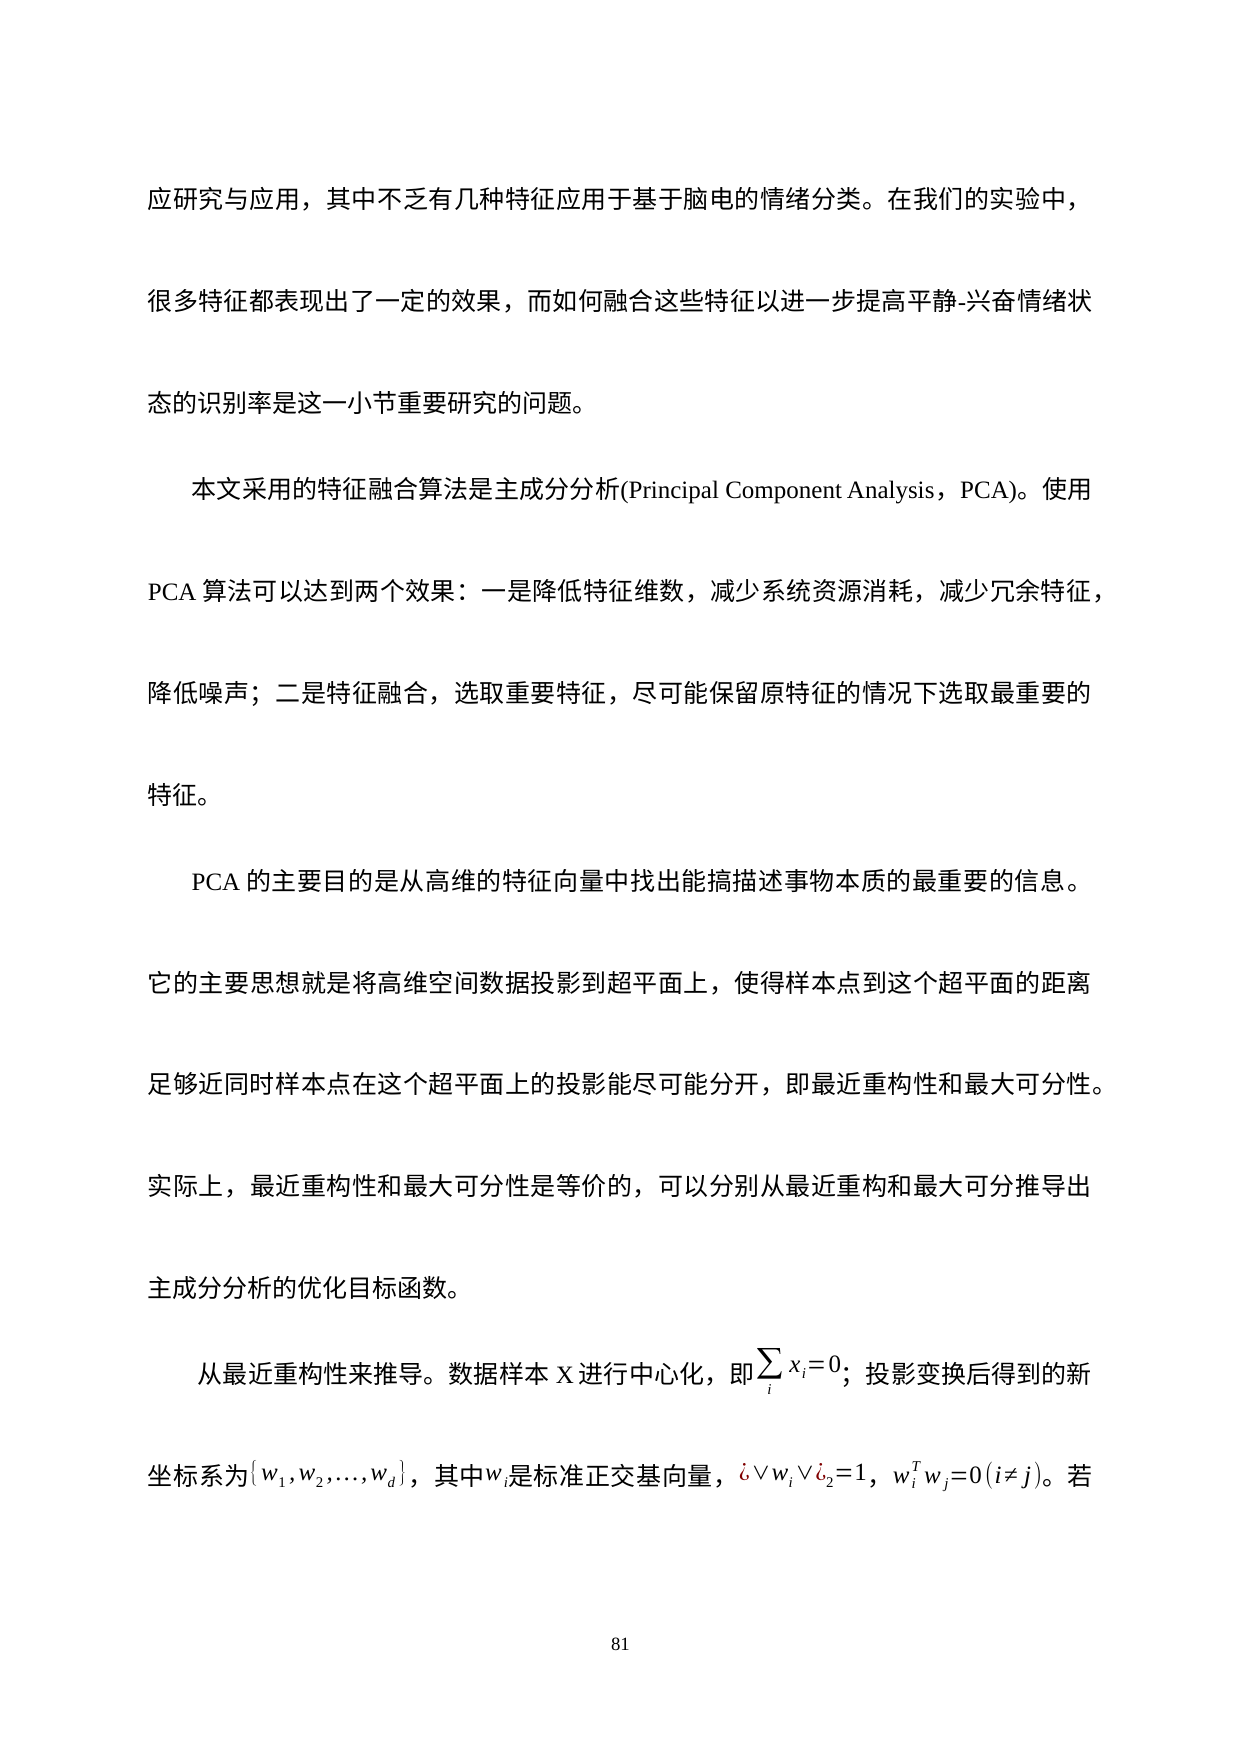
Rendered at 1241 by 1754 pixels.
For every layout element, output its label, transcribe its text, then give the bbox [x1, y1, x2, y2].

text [148, 1339, 1092, 1509]
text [148, 164, 1092, 436]
text PCA的主要目的是从高维的特征向量中找出能搞描述事物本质的最重要的信息。它的主要思想就是将高维空间数据投影到超平面上，使得样本点到这个超平面的距离足够近同时样本点在这个超平面上的投影能尽可能分开，即最近重构性和最大可分性。实际上，最近重构性和最大可分性是等价的，可以分别从最近重构和最大可分推导出主成分分析的优化目标函数。 [148, 845, 1092, 1321]
text 本文采用的特征融合算法是主成分分析(Principal Component Analysis，PCA)。使用PCA算法可以达到两个效果：一是降低特征维数，减少系统资源消耗，减少冗余特征，降低噪声；二是特征融合，选取重要特征，尽可能保留原特征的情况下选取最重要的特征。 [148, 454, 1092, 827]
